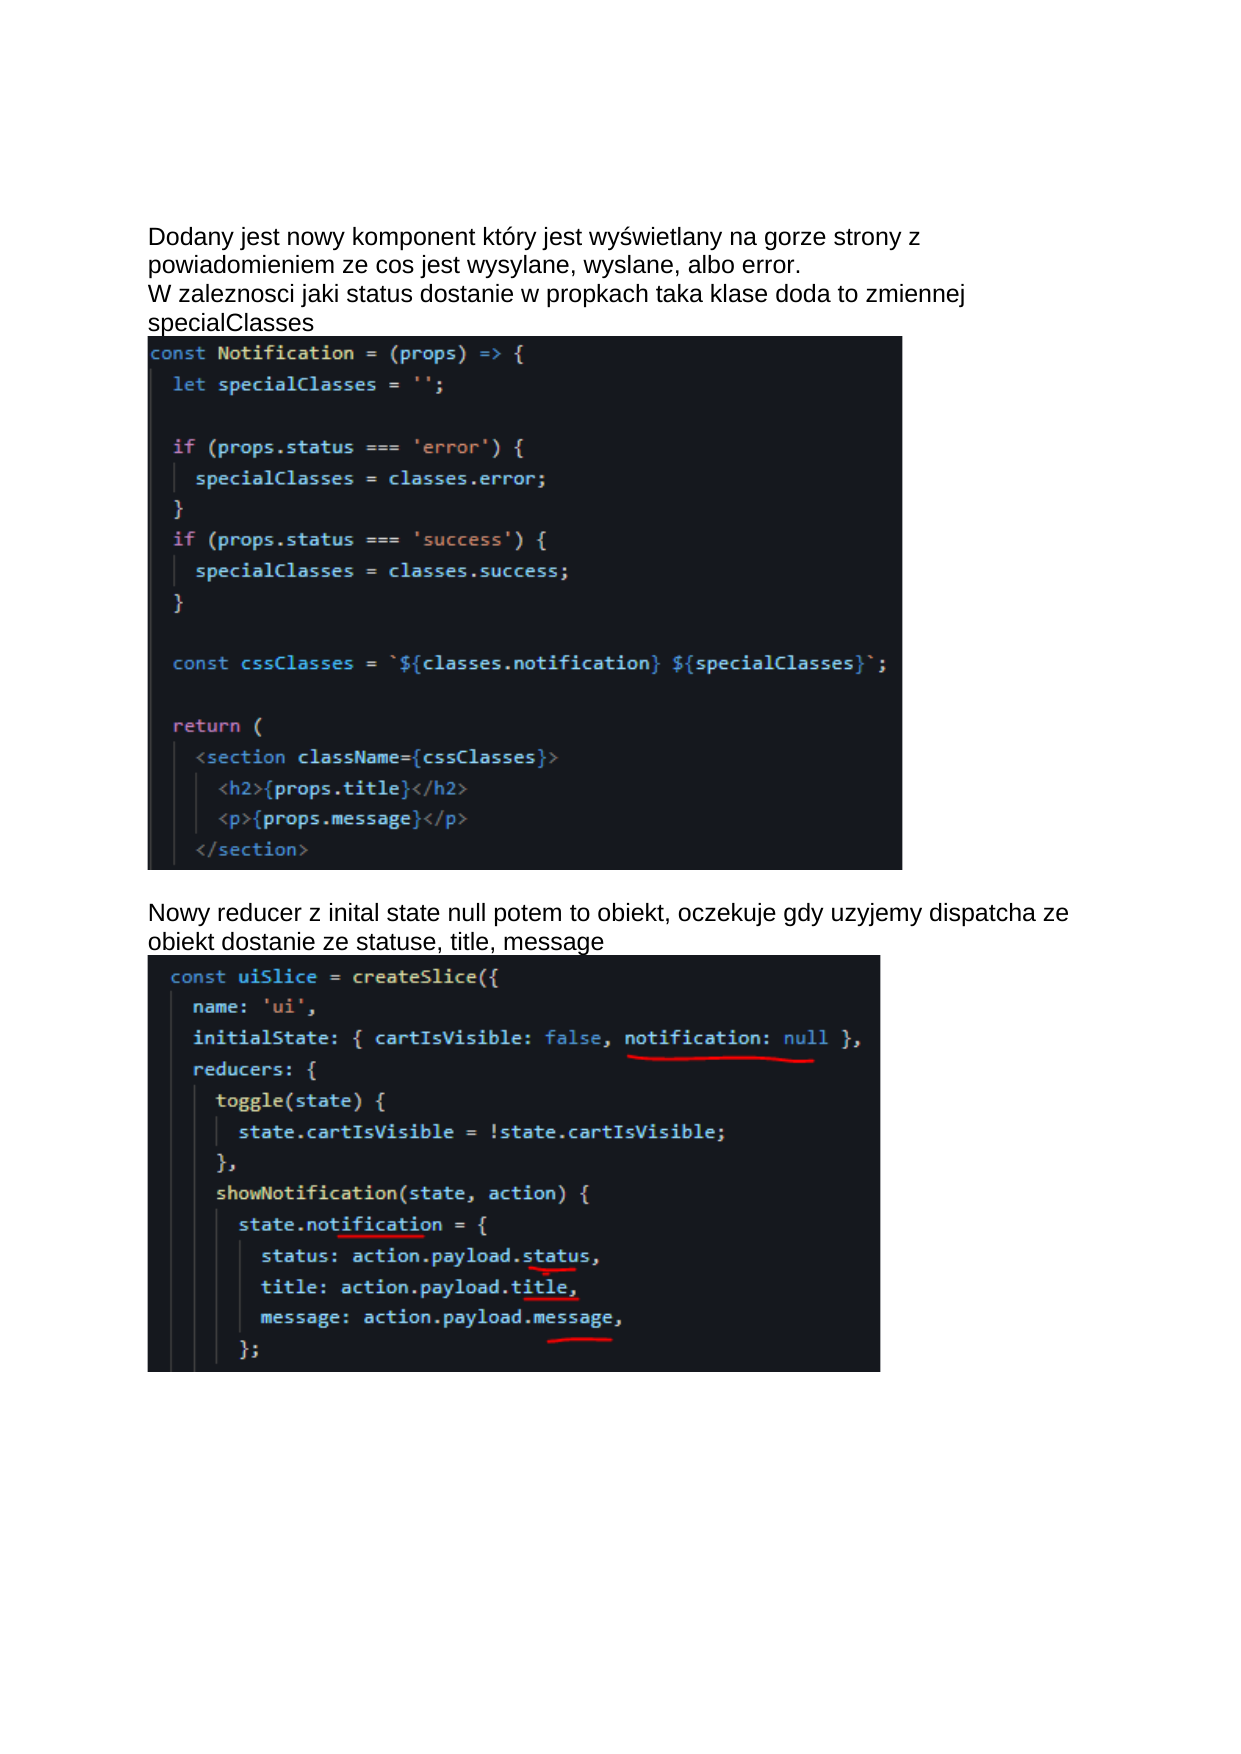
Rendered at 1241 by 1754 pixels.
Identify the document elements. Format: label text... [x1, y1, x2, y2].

text Dodany jest nowy komponent który jest wyświetlany na gorze strony z powiadomieniem ze cos jest wysylane, wyslane, albo error. [148, 222, 1093, 279]
picture [147, 955, 881, 1372]
text Nowy reducer z inital state null potem to obiekt, oczekuje gdy uzyjemy dispatcha ze obiekt dostanie ze statuse, title, message [148, 898, 1093, 956]
text W zaleznosci jaki status dostanie w propkach taka klase doda to zmiennej specialClasses [148, 279, 1093, 337]
picture [147, 336, 903, 870]
